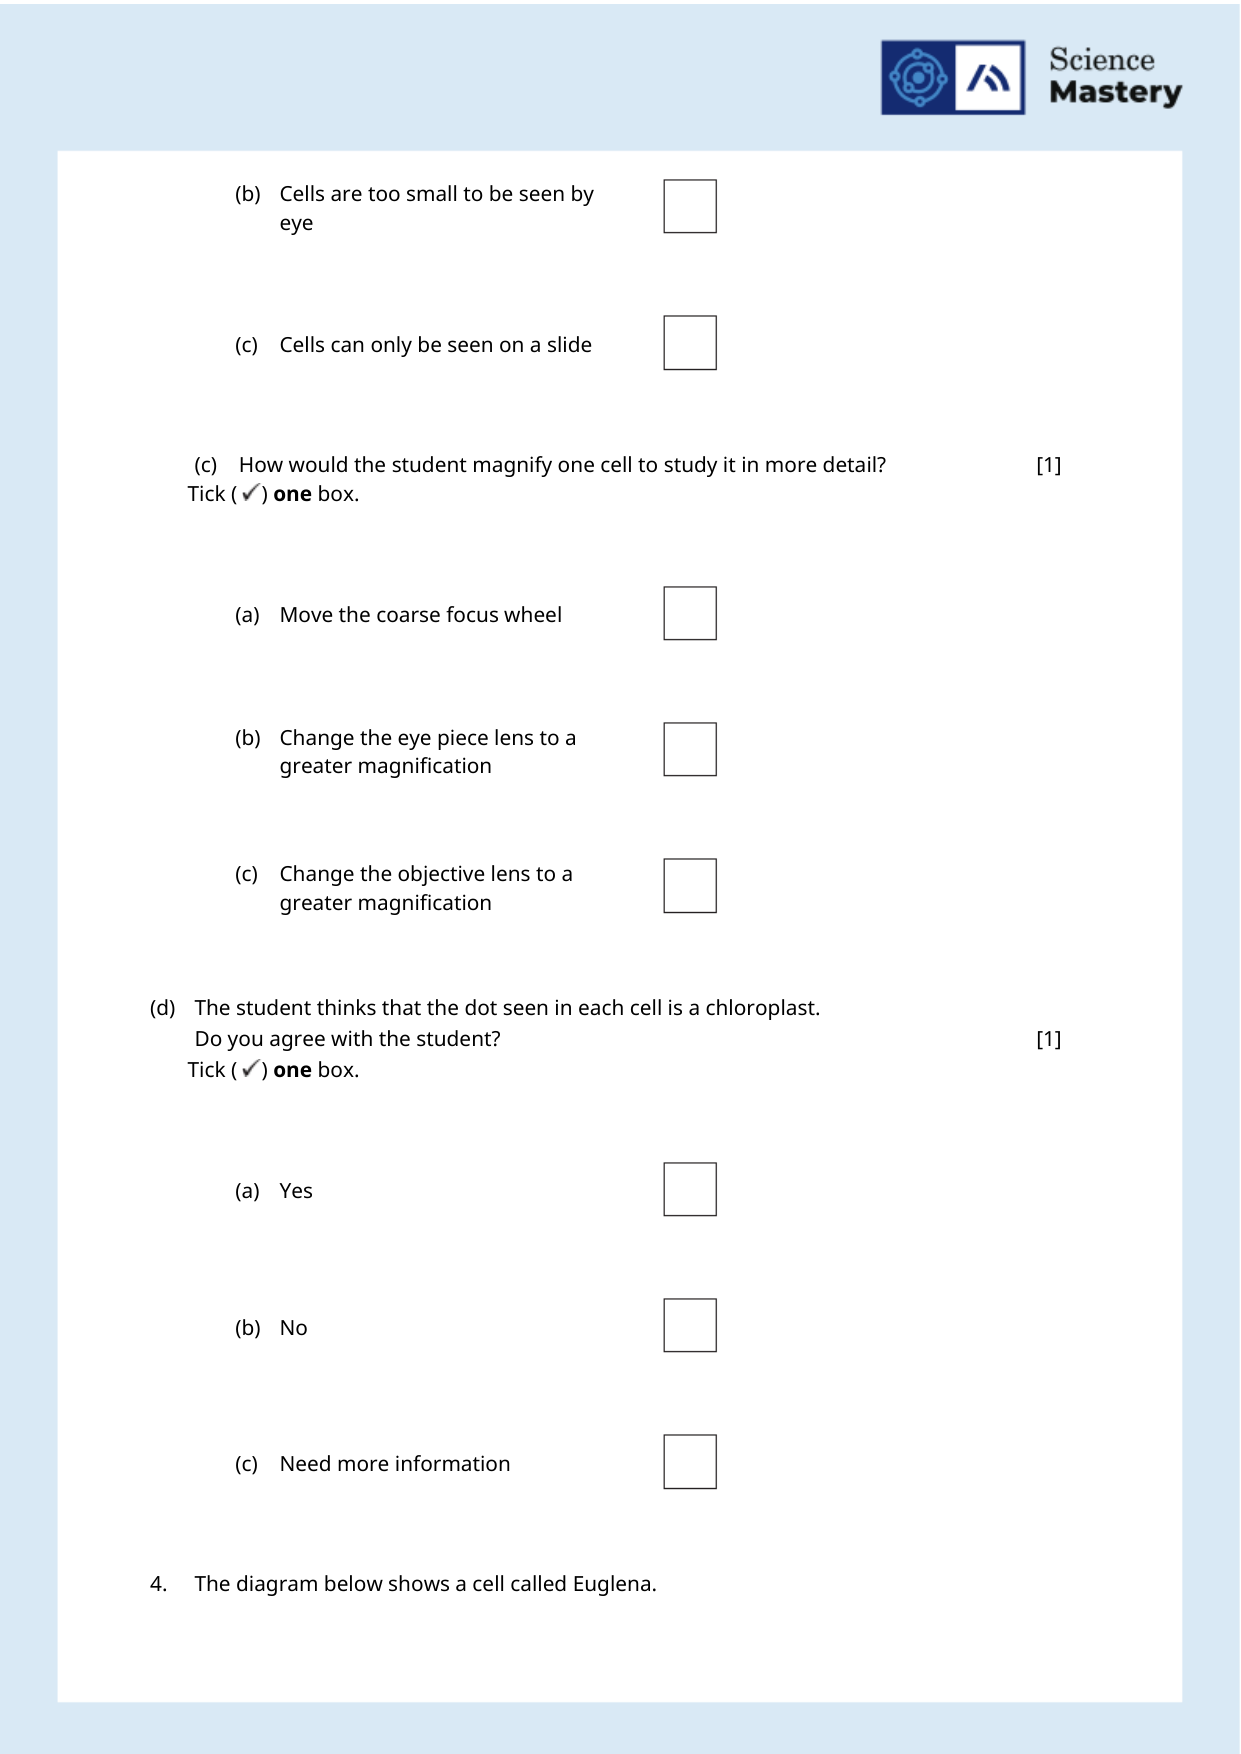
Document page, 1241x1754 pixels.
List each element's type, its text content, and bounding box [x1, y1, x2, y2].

picture [660, 720, 722, 780]
picture [660, 584, 722, 644]
picture [660, 1296, 722, 1356]
list The diagram below shows a cell called Euglena. [150, 1569, 1090, 1598]
table_cell [611, 1433, 737, 1569]
table_cell Cells can only be seen on a slide [224, 314, 611, 450]
table_cell [611, 177, 737, 314]
picture [242, 1059, 262, 1077]
table_cell Change the eye piece lens to a greater magnification [224, 720, 611, 857]
list The student thinks that the dot seen in each cell is a chloroplast. Do you agree with the student? [1] [150, 993, 1090, 1052]
picture [660, 1160, 722, 1220]
table_cell No [224, 1296, 611, 1433]
table_cell Change the objective lens to a greater magnification [224, 857, 611, 993]
table_cell [611, 1296, 737, 1433]
table_cell [611, 720, 737, 857]
table_cell [611, 857, 737, 993]
list Tick ( ) one box. [187, 479, 1090, 507]
list Tick ( ) one box. [187, 1055, 1090, 1083]
table_header Move the coarse focus wheel [224, 584, 611, 720]
picture [660, 313, 722, 374]
table_cell Cells are too small to be seen by eye [224, 177, 611, 314]
table_header Yes [224, 1160, 611, 1296]
picture [660, 1433, 722, 1493]
table_header [611, 584, 737, 720]
list How would the student magnify one cell to study it in more detail? [1] [194, 450, 1090, 479]
table_header [611, 1160, 737, 1296]
picture [660, 177, 722, 237]
table_cell Need more information [224, 1433, 611, 1569]
picture [660, 857, 722, 917]
table_cell [611, 314, 737, 450]
picture [242, 483, 262, 501]
